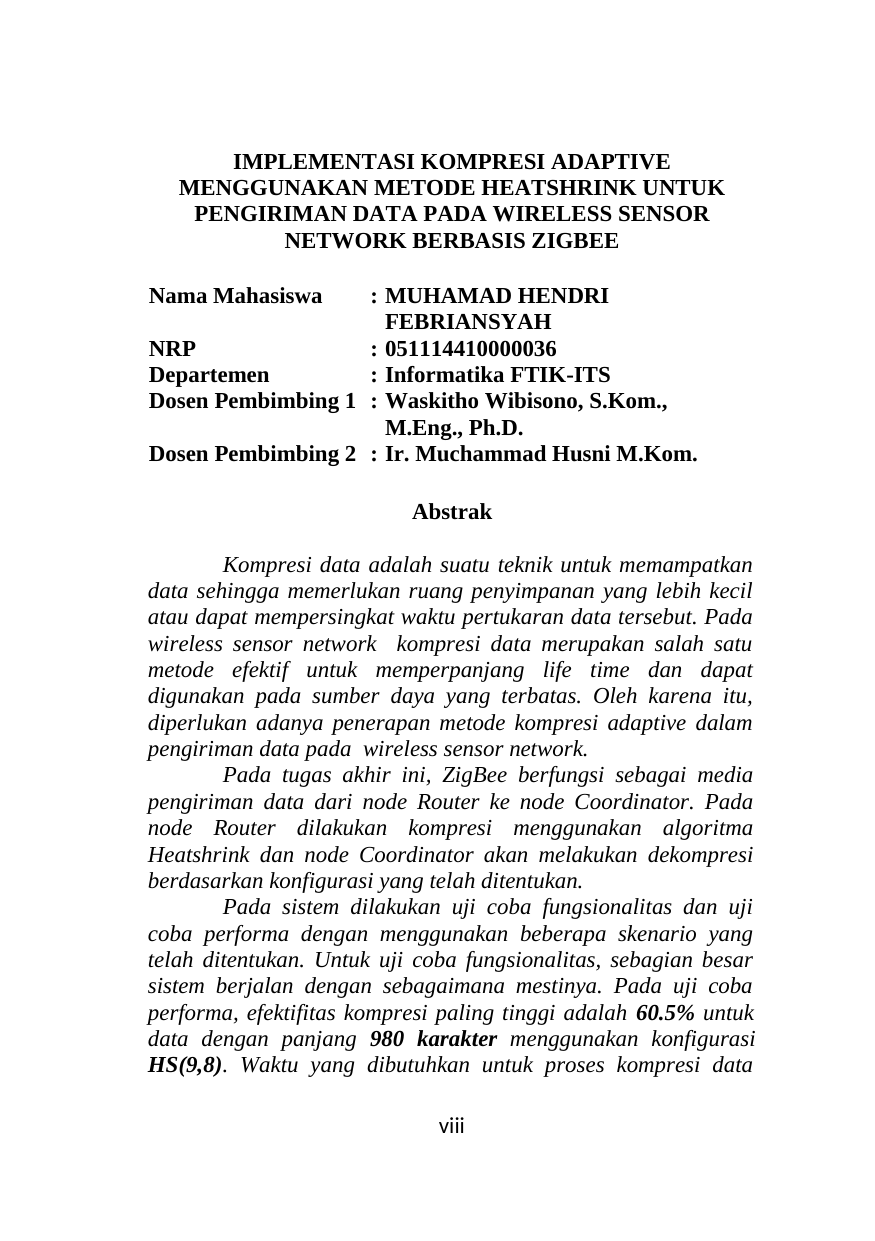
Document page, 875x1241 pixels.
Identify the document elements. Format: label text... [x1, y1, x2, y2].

text Pada tugas akhir ini, ZigBee berfungsi sebagai media pengiriman data dari node Router ke node Coordinator. Pada node Router dilakukan kompresi menggunakan algoritma Heatshrink dan node Coordinator akan melakukan dekompresi berdasarkan konfigurasi yang telah ditentukan. [148, 762, 756, 893]
table_cell : [369, 387, 383, 440]
text IMPLEMENTASI KOMPRESI ADAPTIVE MENGGUNAKAN METODE HEATSHRINK UNTUK PENGIRIMAN DATA PADA WIRELESS SENSOR NETWORK BERBASIS ZIGBEE [148, 148, 756, 253]
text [148, 893, 756, 1078]
table_header MUHAMAD HENDRI FEBRIANSYAH [383, 282, 753, 334]
table_cell 051114410000036 [383, 335, 753, 361]
table_cell Waskitho Wibisono, S.Kom., M.Eng., Ph.D. [383, 387, 753, 440]
table_header : [369, 282, 383, 334]
table_cell NRP [147, 335, 369, 361]
text Kompresi data adalah suatu teknik untuk memampatkan data sehingga memerlukan ruang penyimpanan yang lebih kecil atau dapat mempersingkat waktu pertukaran data tersebut. Pada wireless sensor network kompresi data merupakan salah satu metode efektif untuk memperpanjang life time dan dapat digunakan pada sumber daya yang terbatas. Oleh karena itu, diperlukan adanya penerapan metode kompresi adaptive dalam pengiriman data pada wireless sensor network. [148, 551, 756, 762]
table_cell Dosen Pembimbing 1 [147, 387, 369, 440]
table_header Nama Mahasiswa [147, 282, 369, 334]
table_cell : [369, 440, 383, 498]
table_cell Departemen [147, 361, 369, 387]
subtitle Abstrak [148, 498, 756, 524]
table_cell Dosen Pembimbing 2 [147, 440, 369, 498]
table_cell : [369, 361, 383, 387]
table_cell : [369, 335, 383, 361]
table_cell Ir. Muchammad Husni M.Kom. [383, 440, 753, 498]
table_cell Informatika FTIK-ITS [383, 361, 753, 387]
